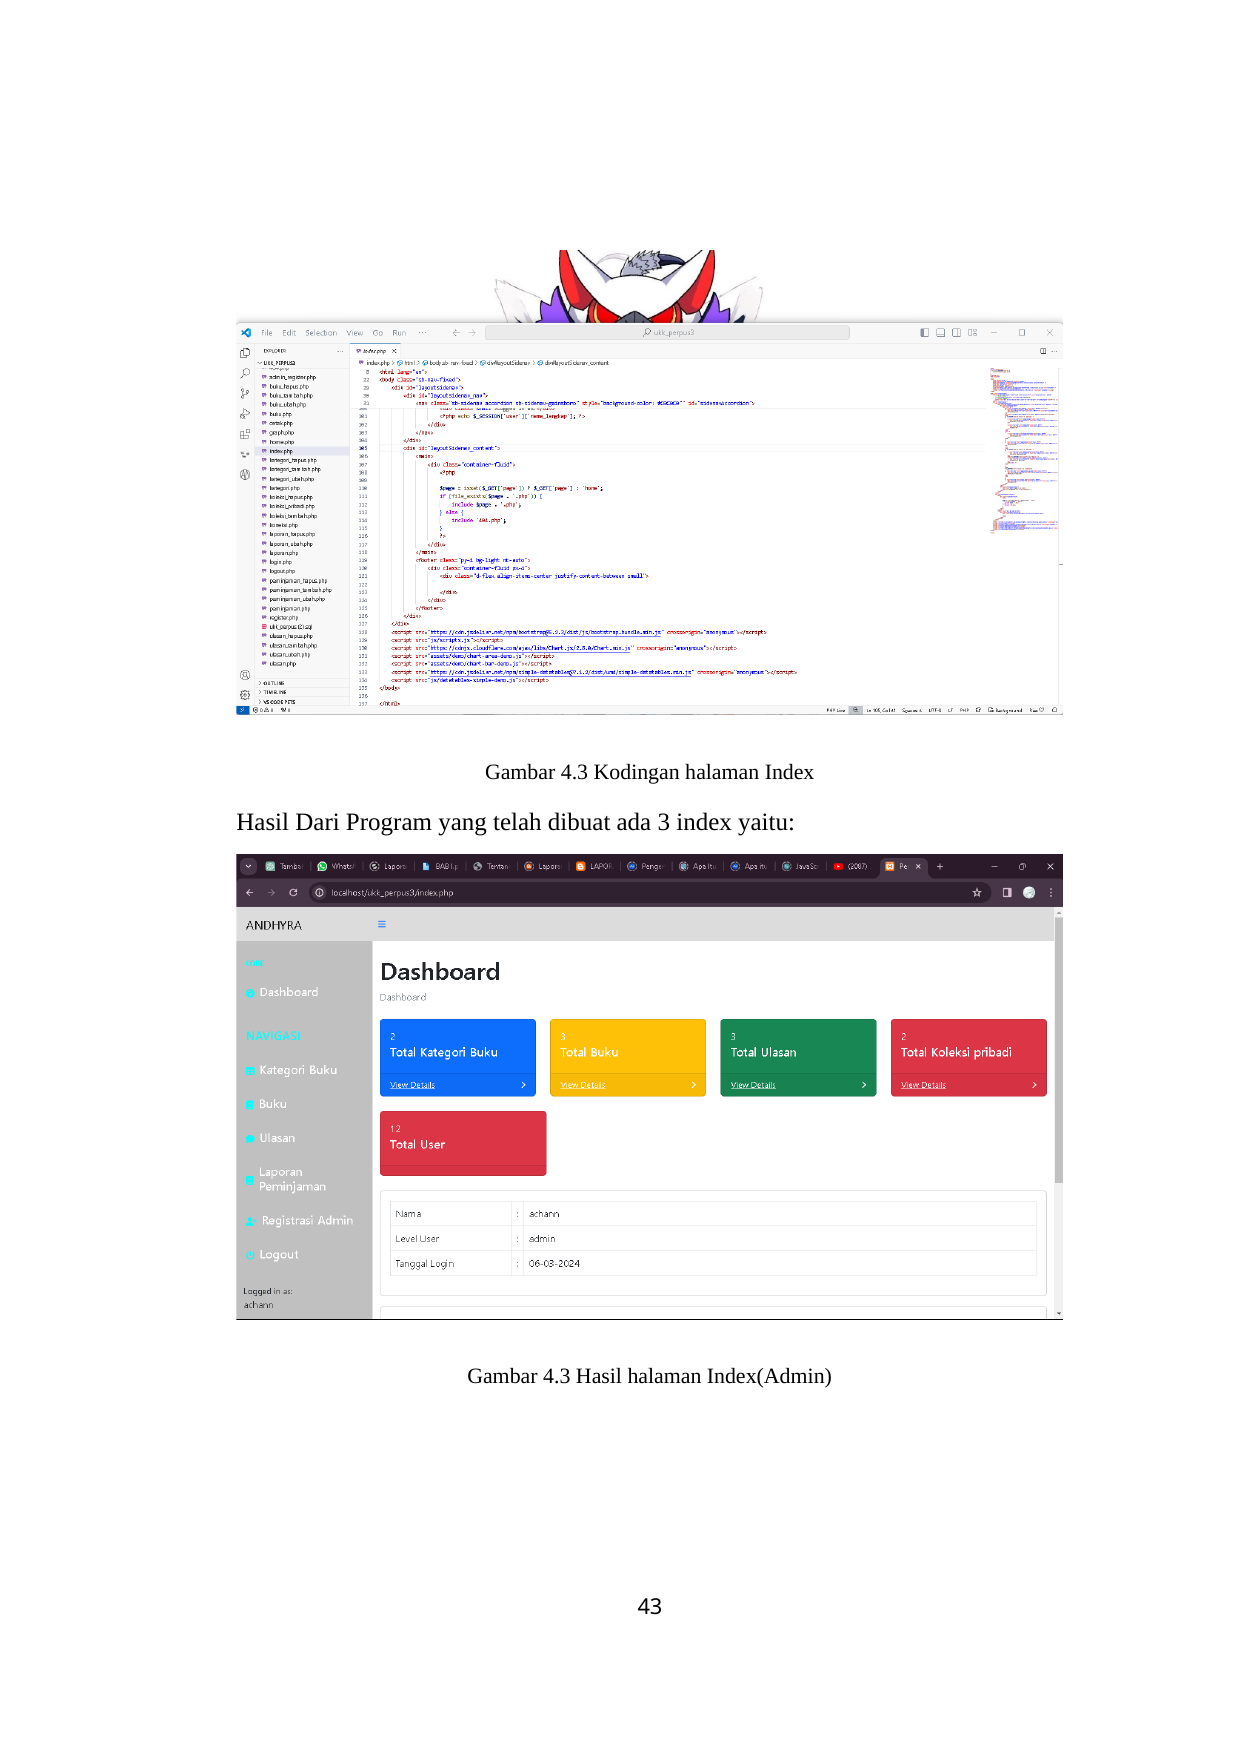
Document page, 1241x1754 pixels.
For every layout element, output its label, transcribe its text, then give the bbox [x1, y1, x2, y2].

text Hasil Dari Program yang telah dibuat ada 3 index yaitu: [236, 803, 1063, 840]
text Gambar 4.3 Hasil halaman Index(Admin) [236, 1357, 1063, 1394]
picture [236, 854, 1063, 1320]
text Gambar 4.3 Kodingan halaman Index [236, 753, 1063, 790]
picture [236, 250, 1063, 715]
